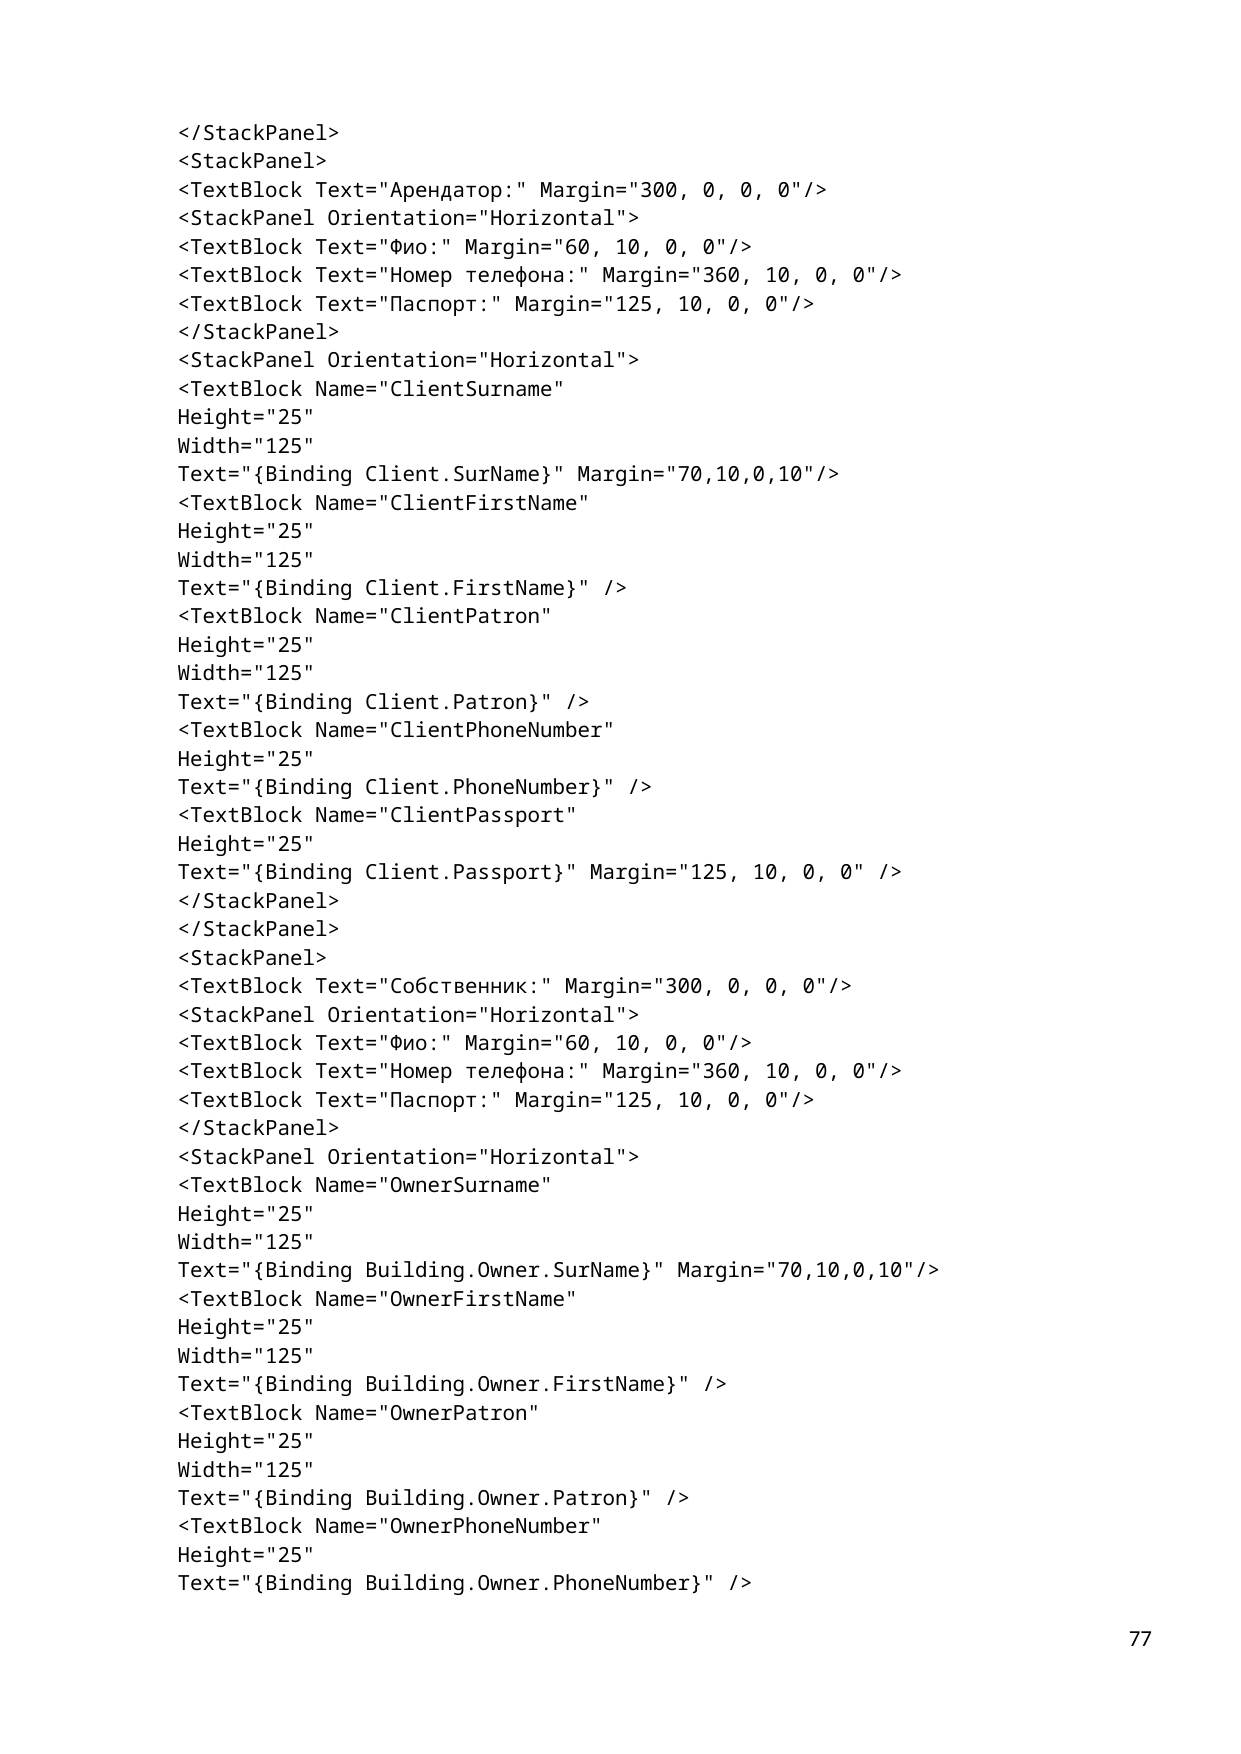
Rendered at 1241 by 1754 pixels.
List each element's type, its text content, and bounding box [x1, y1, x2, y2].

text </StackPanel> [177, 317, 1152, 346]
text <TextBlock Name="ClientFirstName" [177, 488, 1152, 516]
text <TextBlock Text="Номер телефона:" Margin="360, 10, 0, 0"/> [177, 1057, 1152, 1085]
text Width="125" [177, 658, 1152, 687]
text Text="{Binding Client.Passport}" Margin="125, 10, 0, 0" /> [177, 857, 1152, 886]
text <TextBlock Text="Фио:" Margin="60, 10, 0, 0"/> [177, 1028, 1152, 1057]
text Text="{Binding Client.FirstName}" /> [177, 573, 1152, 602]
text Height="25" [177, 1312, 1152, 1341]
text </StackPanel> [177, 118, 1152, 147]
text Width="125" [177, 431, 1152, 459]
text <TextBlock Text="Паспорт:" Margin="125, 10, 0, 0"/> [177, 1085, 1152, 1113]
text Text="{Binding Client.PhoneNumber}" /> [177, 772, 1152, 801]
text Height="25" [177, 744, 1152, 772]
text <StackPanel Orientation="Horizontal"> [177, 203, 1152, 232]
text Text="{Binding Building.Owner.FirstName}" /> [177, 1369, 1152, 1398]
text Text="{Binding Client.Patron}" /> [177, 687, 1152, 715]
text Text="{Binding Client.SurName}" Margin="70,10,0,10"/> [177, 459, 1152, 488]
text <TextBlock Name="ClientPhoneNumber" [177, 715, 1152, 744]
text Height="25" [177, 1426, 1152, 1455]
text Height="25" [177, 516, 1152, 545]
text <TextBlock Text="Номер телефона:" Margin="360, 10, 0, 0"/> [177, 260, 1152, 289]
text <StackPanel Orientation="Horizontal"> [177, 1000, 1152, 1028]
text <TextBlock Name="OwnerSurname" [177, 1170, 1152, 1199]
text <StackPanel> [177, 147, 1152, 175]
text Height="25" [177, 1540, 1152, 1568]
text Height="25" [177, 1199, 1152, 1227]
text <TextBlock Name="ClientPassport" [177, 801, 1152, 829]
text <TextBlock Name="OwnerPatron" [177, 1398, 1152, 1426]
text </StackPanel> [177, 886, 1152, 914]
text <StackPanel Orientation="Horizontal"> [177, 1142, 1152, 1170]
text Text="{Binding Building.Owner.PhoneNumber}" /> [177, 1568, 1152, 1597]
text <TextBlock Name="ClientPatron" [177, 602, 1152, 630]
text Text="{Binding Building.Owner.Patron}" /> [177, 1483, 1152, 1512]
text Height="25" [177, 630, 1152, 658]
text <TextBlock Text="Паспорт:" Margin="125, 10, 0, 0"/> [177, 289, 1152, 317]
text </StackPanel> [177, 914, 1152, 943]
text Width="125" [177, 545, 1152, 573]
text <TextBlock Text="Фио:" Margin="60, 10, 0, 0"/> [177, 232, 1152, 260]
text Width="125" [177, 1227, 1152, 1256]
text <TextBlock Name="OwnerFirstName" [177, 1284, 1152, 1312]
text <StackPanel> [177, 943, 1152, 971]
text Height="25" [177, 402, 1152, 431]
text <TextBlock Text="Арендатор:" Margin="300, 0, 0, 0"/> [177, 175, 1152, 203]
text <TextBlock Text="Собственник:" Margin="300, 0, 0, 0"/> [177, 971, 1152, 1000]
text <StackPanel Orientation="Horizontal"> [177, 346, 1152, 374]
text <TextBlock Name="ClientSurname" [177, 374, 1152, 402]
text Height="25" [177, 829, 1152, 857]
text Width="125" [177, 1455, 1152, 1483]
text </StackPanel> [177, 1113, 1152, 1142]
text <TextBlock Name="OwnerPhoneNumber" [177, 1512, 1152, 1540]
text Text="{Binding Building.Owner.SurName}" Margin="70,10,0,10"/> [177, 1256, 1152, 1284]
text Width="125" [177, 1341, 1152, 1369]
